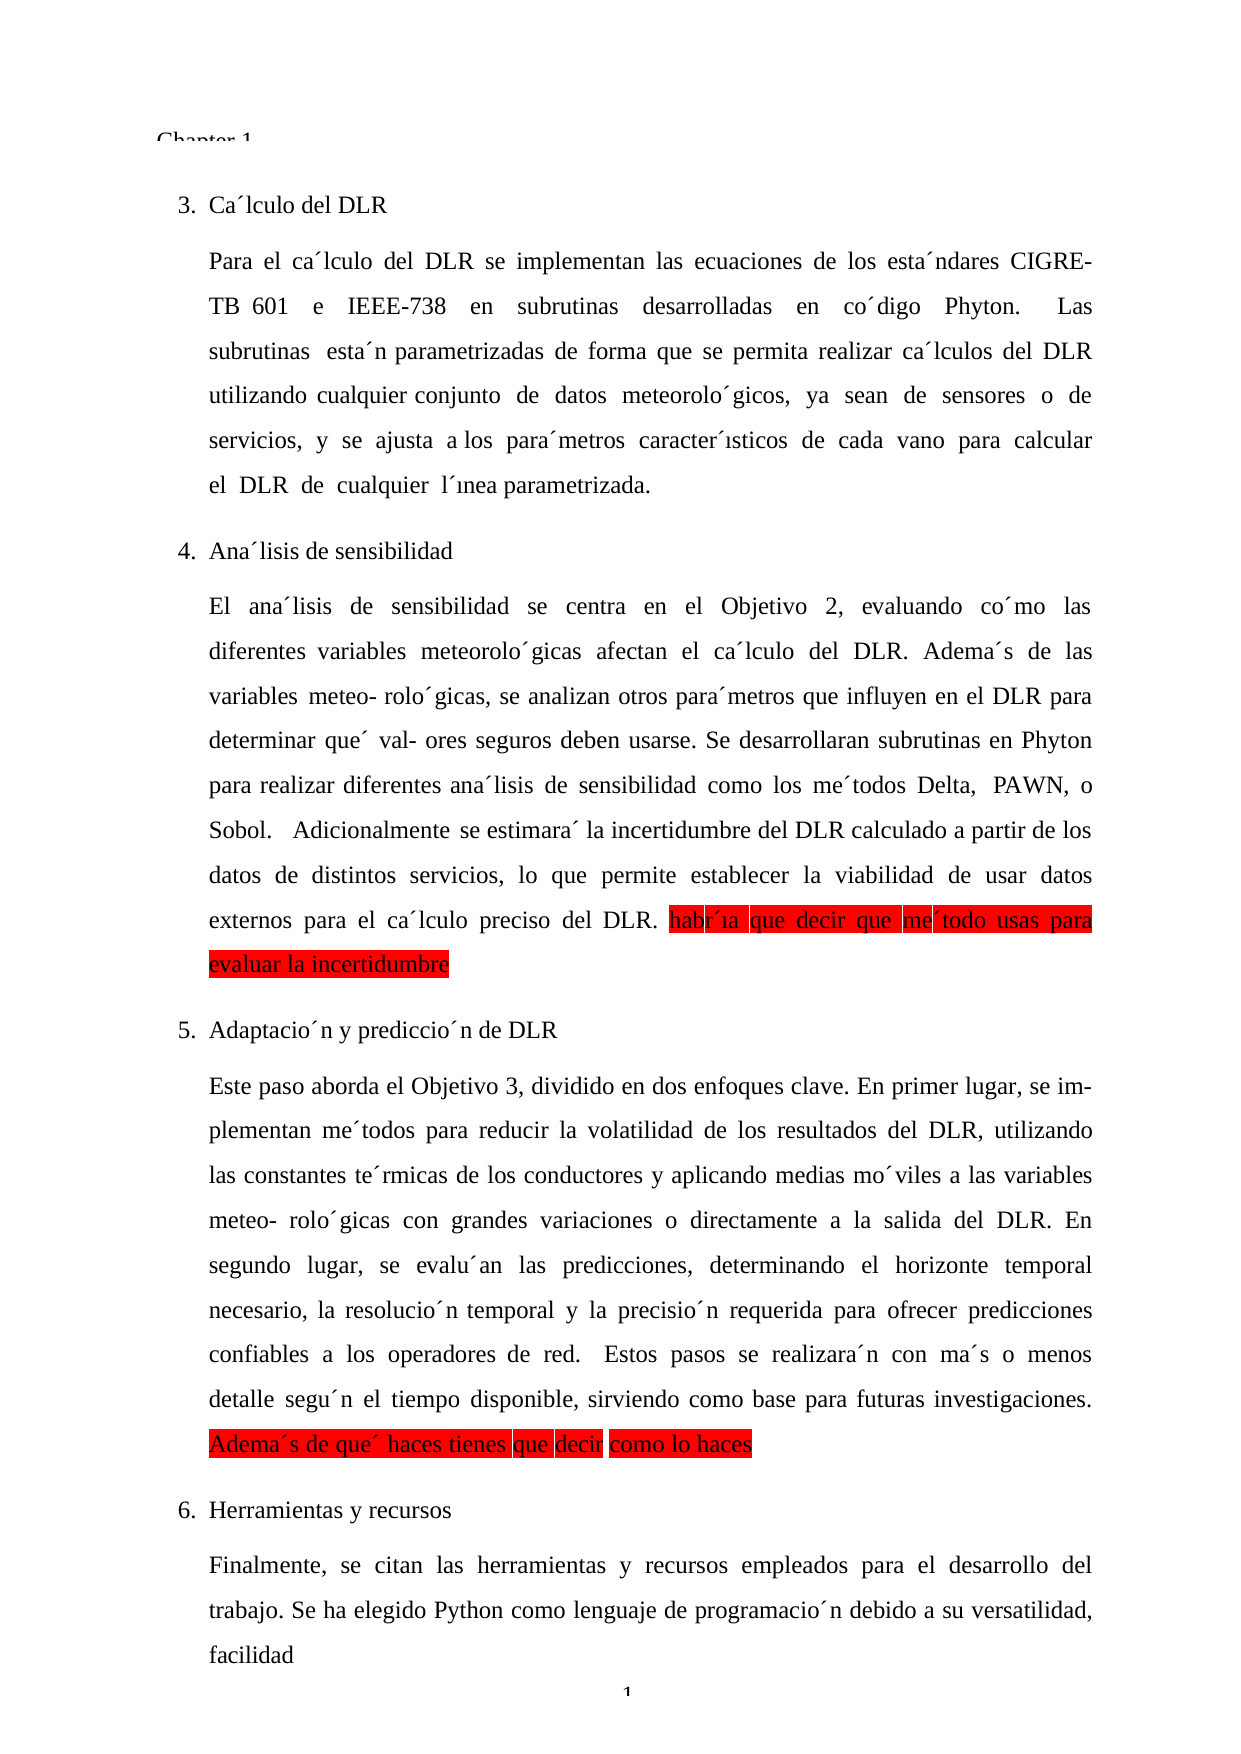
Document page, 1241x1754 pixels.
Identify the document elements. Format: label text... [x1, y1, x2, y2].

text Este paso aborda el Objetivo 3, dividido en dos enfoques clave. En primer lugar, se im- plementan me´todos para reducir la volatilidad de los resultados del DLR, utilizando las constantes te´rmicas de los conductores y aplicando medias mo´viles a las variables meteo- rolo´gicas con grandes variaciones o directamente a la salida del DLR. En segundo lugar, se evalu´an las predicciones, determinando el horizonte temporal necesario, la resolucio´n temporal y la precisio´n requerida para ofrecer predicciones confiables a los operadores de red. Estos pasos se realizara´n con ma´s o menos detalle segu´n el tiempo disponible, sirviendo como base para futuras investigaciones. Adema´s de que´ haces tienes que decir como lo haces [208, 1071, 1093, 1458]
list Ca´lculo del DLR [178, 191, 1240, 219]
text Finalmente, se citan las herramientas y recursos empleados para el desarrollo del trabajo. Se ha elegido Python como lenguaje de programacio´n debido a su versatilidad, facilidad [208, 1550, 1093, 1668]
list Herramientas y recursos [178, 1495, 1240, 1523]
list Adaptacio´n y prediccio´n de DLR [178, 1015, 1240, 1044]
list Ana´lisis de sensibilidad [178, 536, 1240, 564]
text Para el ca´lculo del DLR se implementan las ecuaciones de los esta´ndares CIGRE-TB 601 e IEEE-738 en subrutinas desarrolladas en co´digo Phyton. Las subrutinas esta´n parametrizadas de forma que se permita realizar ca´lculos del DLR utilizando cualquier conjunto de datos meteorolo´gicos, ya sean de sensores o de servicios, y se ajusta a los para´metros caracter´ısticos de cada vano para calcular el DLR de cualquier l´ınea parametrizada. [208, 246, 1093, 499]
text El ana´lisis de sensibilidad se centra en el Objetivo 2, evaluando co´mo las diferentes variables meteorolo´gicas afectan el ca´lculo del DLR. Adema´s de las variables meteo- rolo´gicas, se analizan otros para´metros que influyen en el DLR para determinar que´ val- ores seguros deben usarse. Se desarrollaran subrutinas en Phyton para realizar diferentes ana´lisis de sensibilidad como los me´todos Delta, PAWN, o Sobol. Adicionalmente se estimara´ la incertidumbre del DLR calculado a partir de los datos de distintos servicios, lo que permite establecer la viabilidad de usar datos externos para el ca´lculo preciso del DLR. habr´ıa que decir que me´todo usas para evaluar la incertidumbre [208, 591, 1093, 978]
